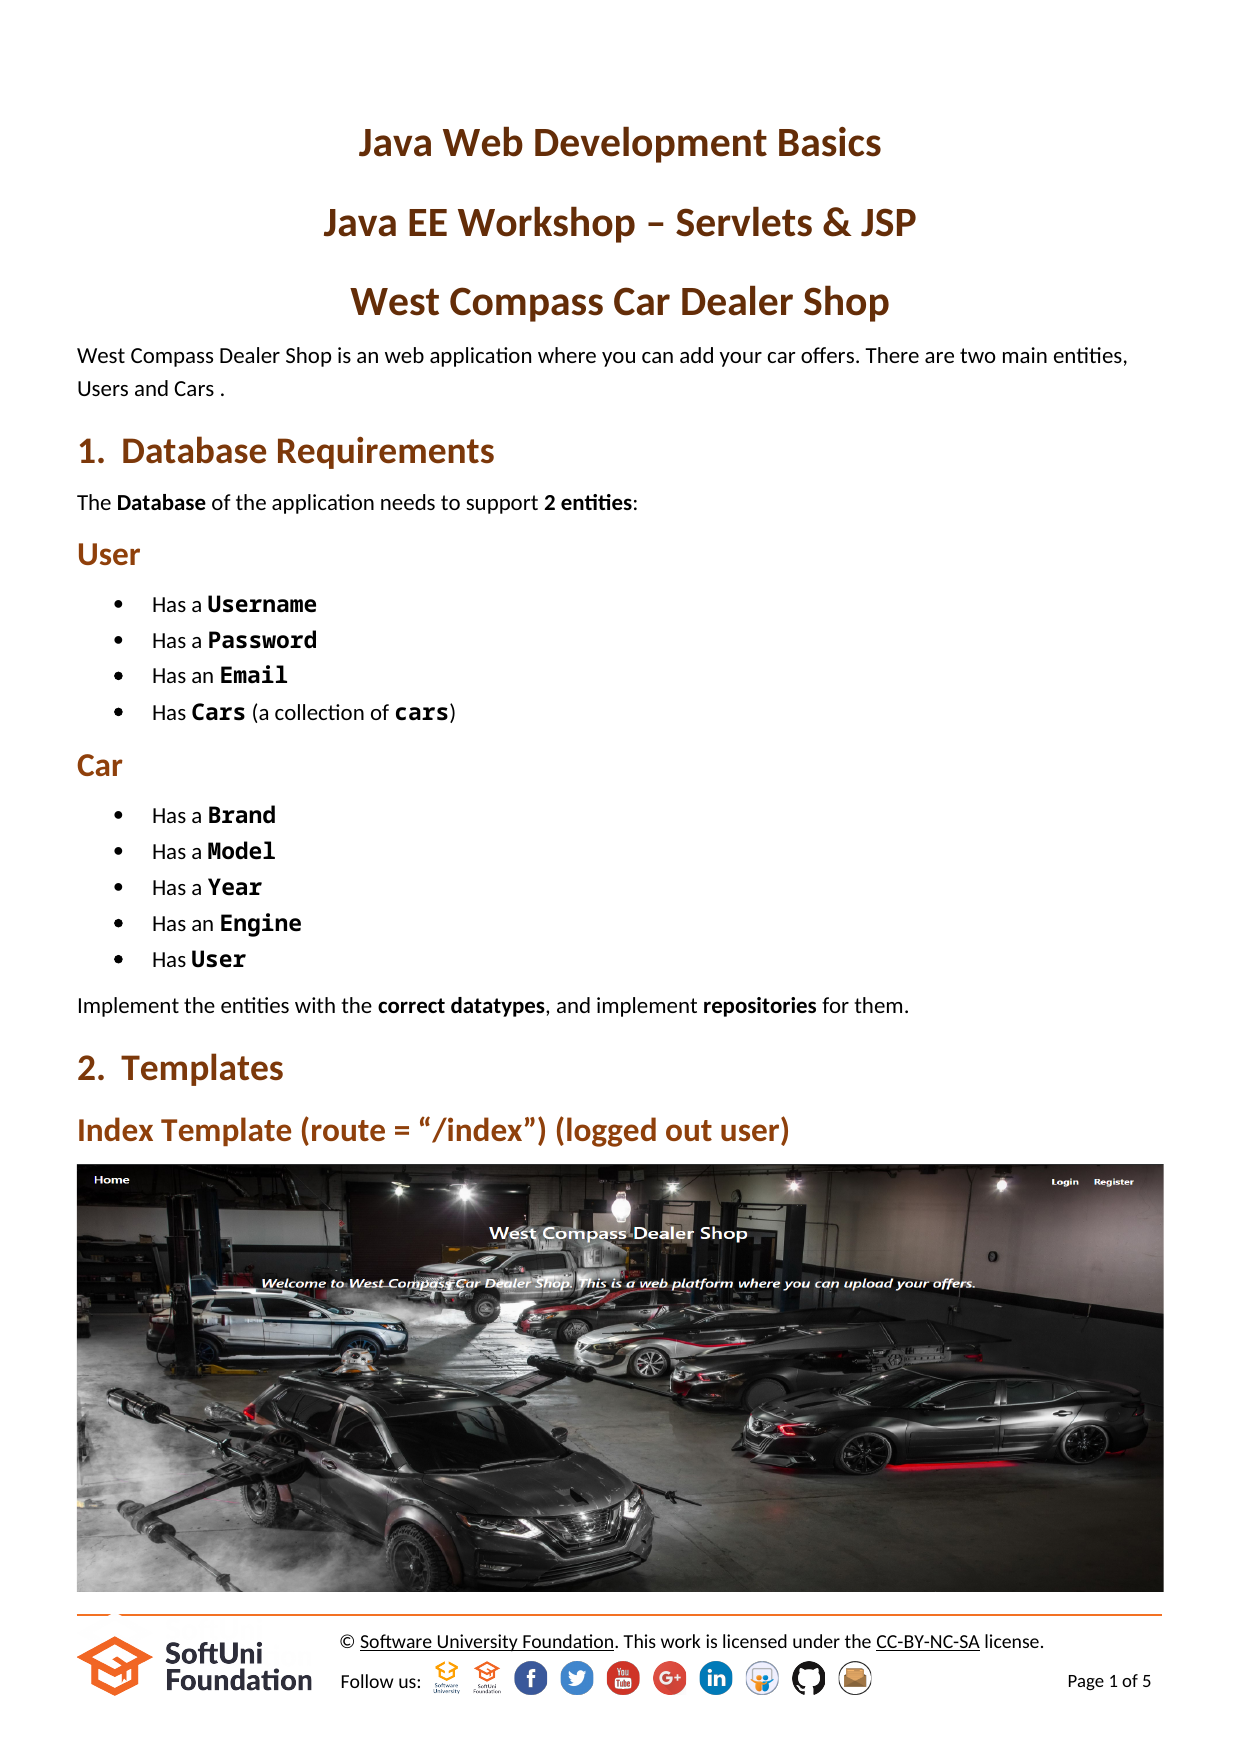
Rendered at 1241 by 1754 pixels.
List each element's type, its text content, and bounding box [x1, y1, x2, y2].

picture [514, 1661, 548, 1695]
list Has a Brand [114, 799, 1163, 830]
text The Database of the application needs to support 2 entities: [77, 488, 1163, 516]
picture [433, 1661, 460, 1695]
picture [723, 1661, 733, 1671]
picture [473, 1661, 501, 1695]
picture [792, 1661, 825, 1695]
list Has a Username [114, 588, 1163, 619]
subtitle West Compass Car Dealer Shop [77, 275, 1163, 326]
picture [723, 1685, 733, 1695]
picture [76, 1164, 1164, 1592]
picture [838, 1661, 872, 1695]
subtitle Templates [77, 1044, 1163, 1090]
subtitle Java EE Workshop – Servlets & JSP [77, 196, 1163, 246]
text Implement the entities with the correct datatypes, and implement repositories for them. [77, 991, 1163, 1019]
subtitle Database Requirements [77, 427, 1163, 473]
picture [714, 1675, 725, 1685]
list Has a Model [114, 835, 1163, 866]
subtitle Car [77, 744, 1163, 784]
picture [745, 1661, 779, 1695]
subtitle Java Web Development Basics [77, 116, 1163, 167]
list Has an Engine [114, 907, 1163, 938]
subtitle User [77, 532, 1163, 573]
list Has a Password [114, 623, 1163, 655]
picture [653, 1661, 687, 1695]
picture [560, 1661, 594, 1695]
picture [699, 1661, 709, 1671]
list Has Cars (a collection of cars) [114, 695, 1163, 727]
picture [606, 1661, 640, 1695]
text West Compass Dealer Shop is an web application where you can add your car offers. There are two main entities, Users and Cars . [77, 342, 1163, 402]
picture [699, 1685, 709, 1695]
list Has an Email [114, 659, 1163, 691]
picture [76, 1612, 312, 1696]
subtitle Index Template (route = “/index”) (logged out user) [77, 1109, 1163, 1150]
list Has User [114, 943, 1163, 974]
list Has a Year [114, 871, 1163, 902]
